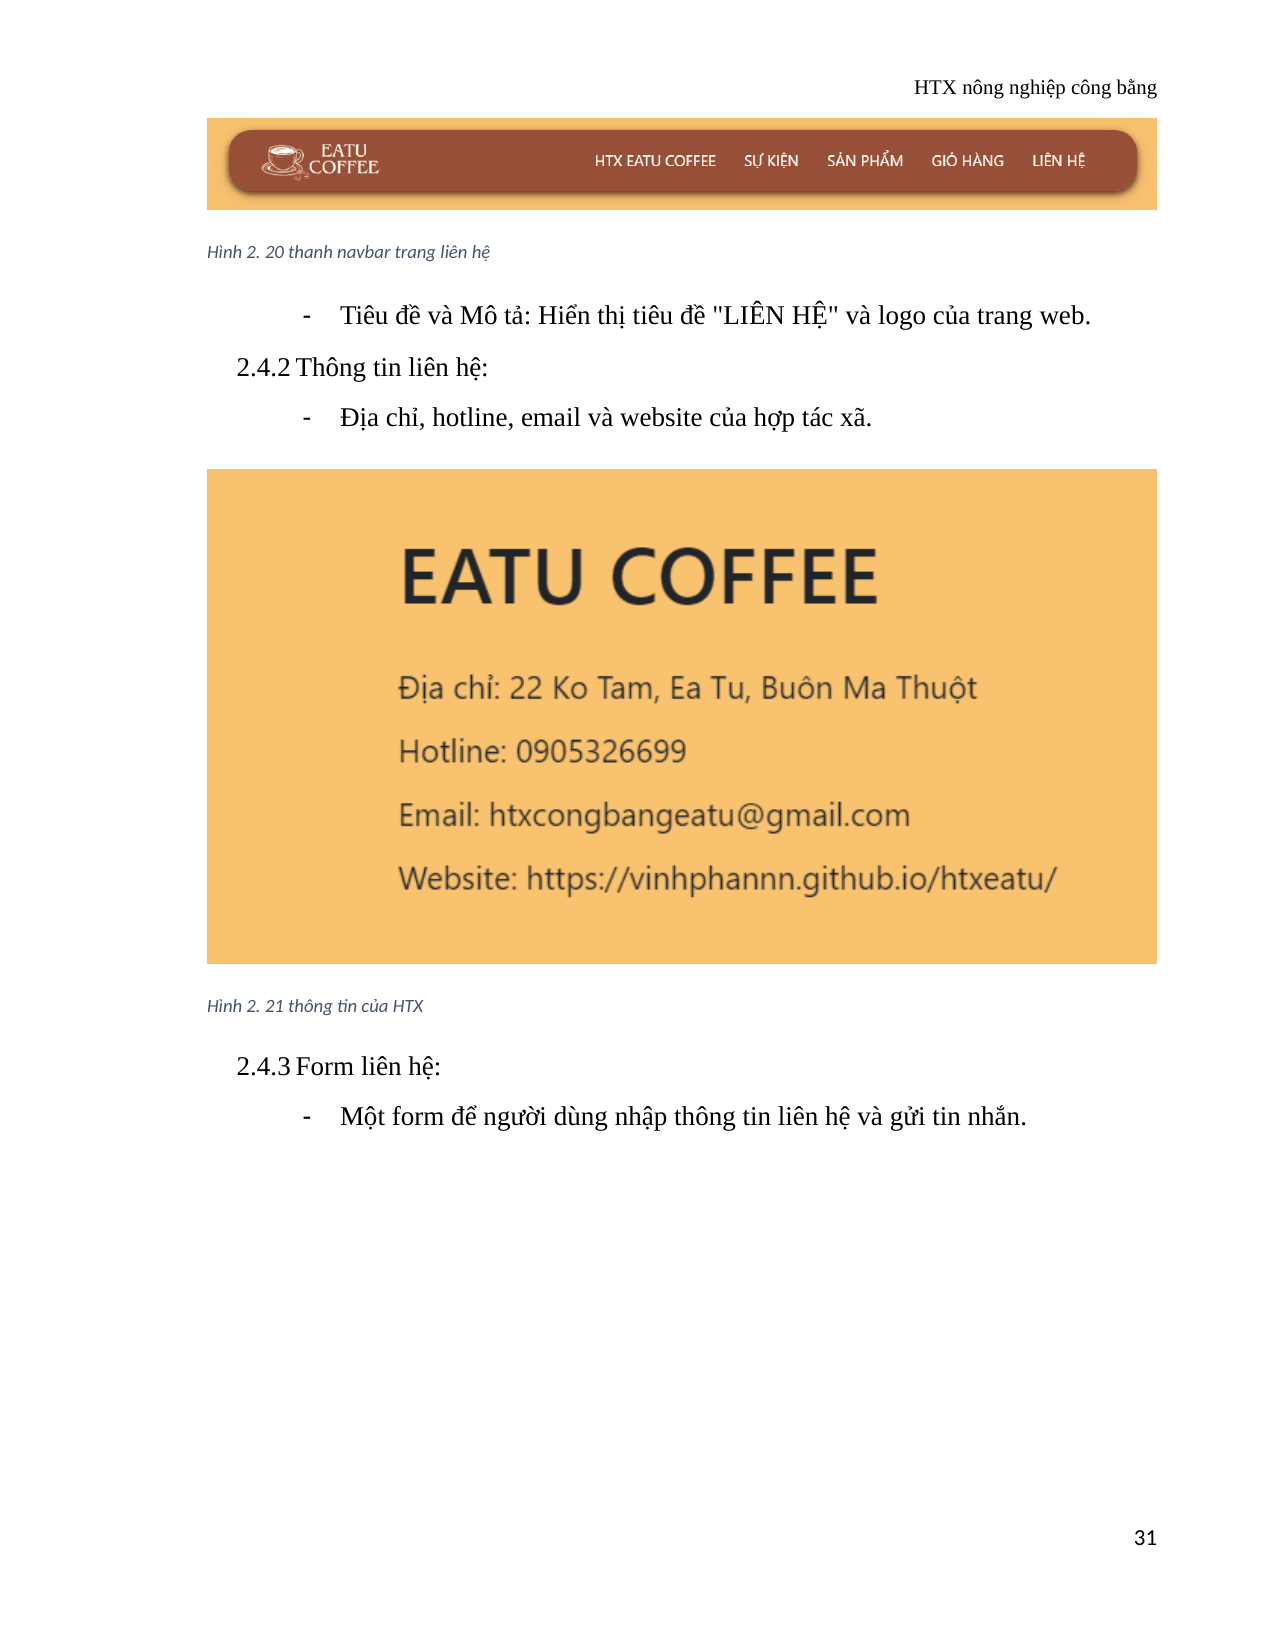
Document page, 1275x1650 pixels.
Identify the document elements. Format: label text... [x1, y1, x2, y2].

list Thông tin liên hệ: [236, 351, 1157, 382]
list Form liên hệ: [236, 1050, 1157, 1081]
list Địa chỉ, hotline, email và website của hợp tác xã. [302, 397, 1157, 434]
text Hình 2. 21 thông tin của HTX [207, 995, 1157, 1018]
text Hình 2. 20 thanh navbar trang liên hệ [207, 240, 1157, 263]
list Một form để người dùng nhập thông tin liên hệ và gửi tin nhắn. [302, 1097, 1157, 1133]
picture [206, 118, 1157, 210]
list Tiêu đề và Mô tả: Hiển thị tiêu đề "LIÊN HỆ" và logo của trang web. [302, 295, 1157, 332]
picture [206, 469, 1157, 964]
